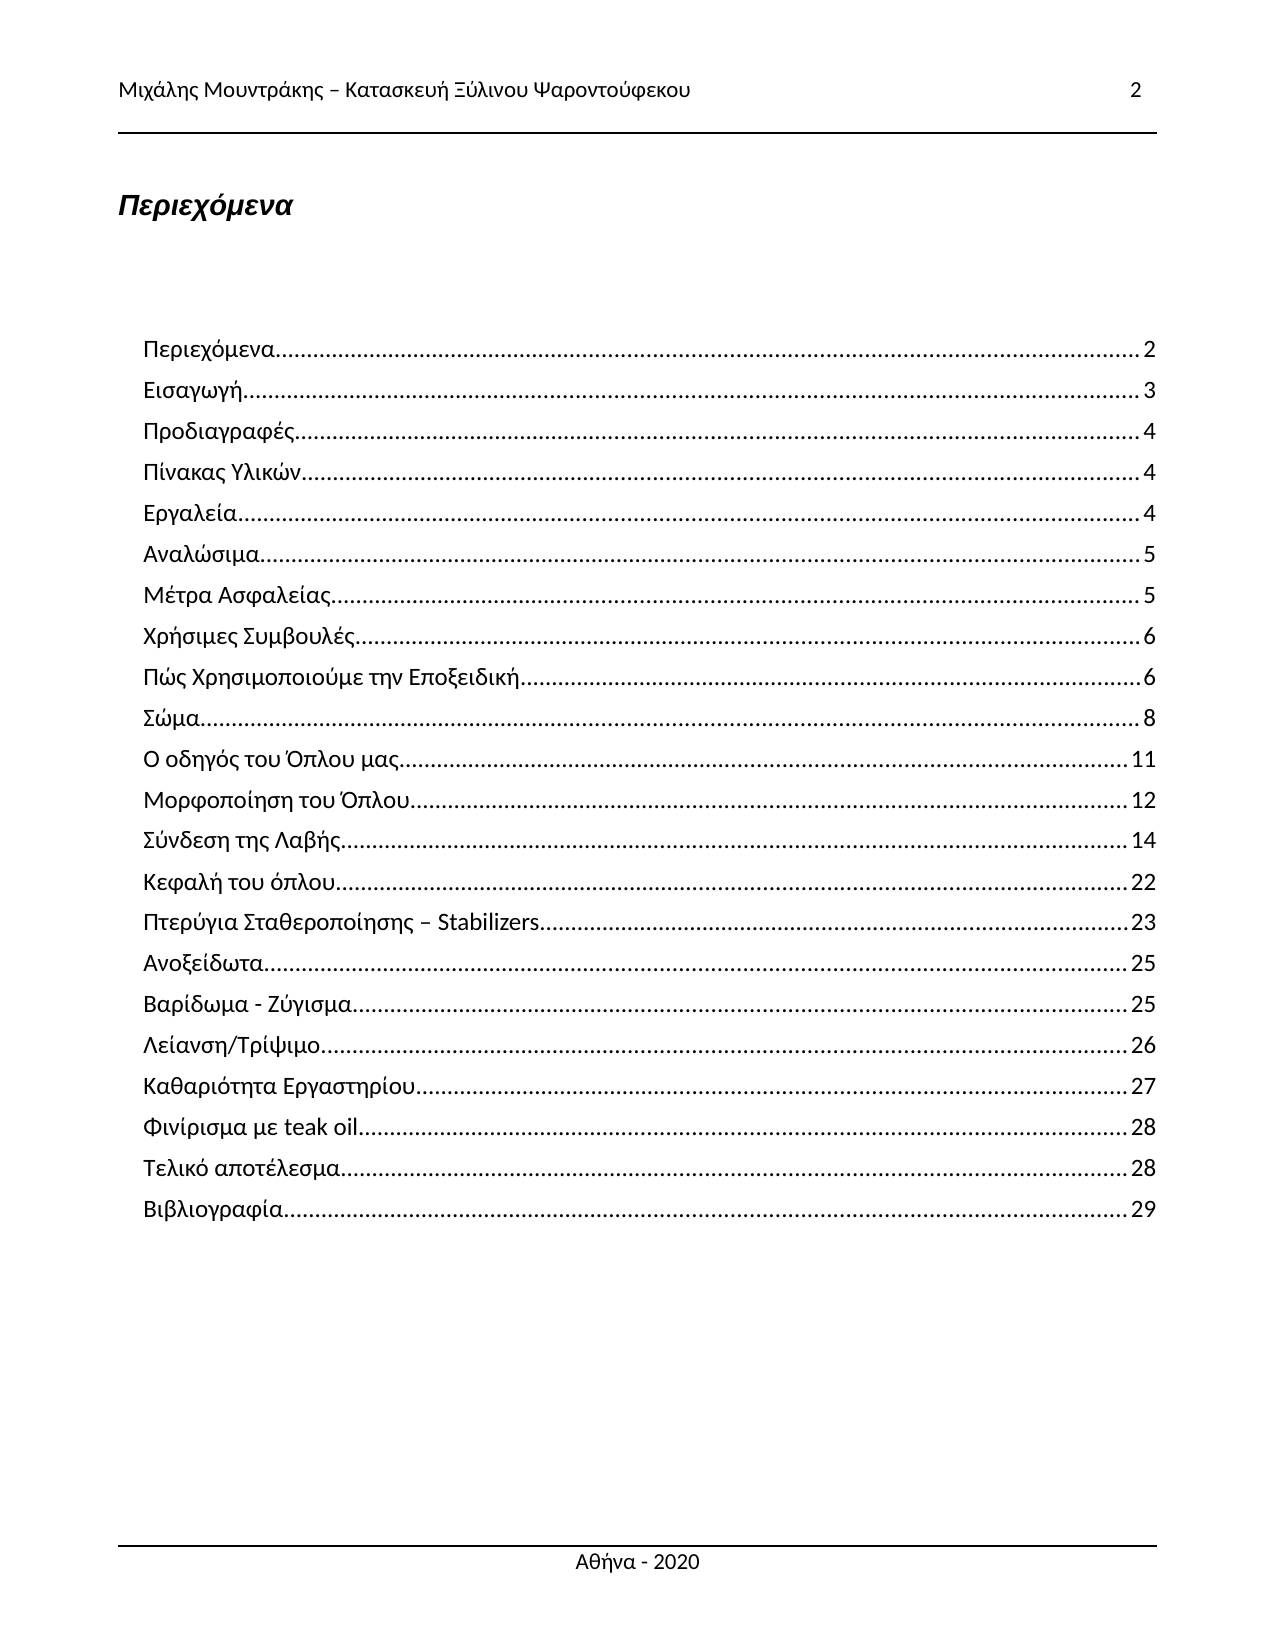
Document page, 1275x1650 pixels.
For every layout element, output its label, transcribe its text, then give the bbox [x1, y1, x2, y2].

subtitle Περιεχόμενα [118, 187, 1157, 221]
